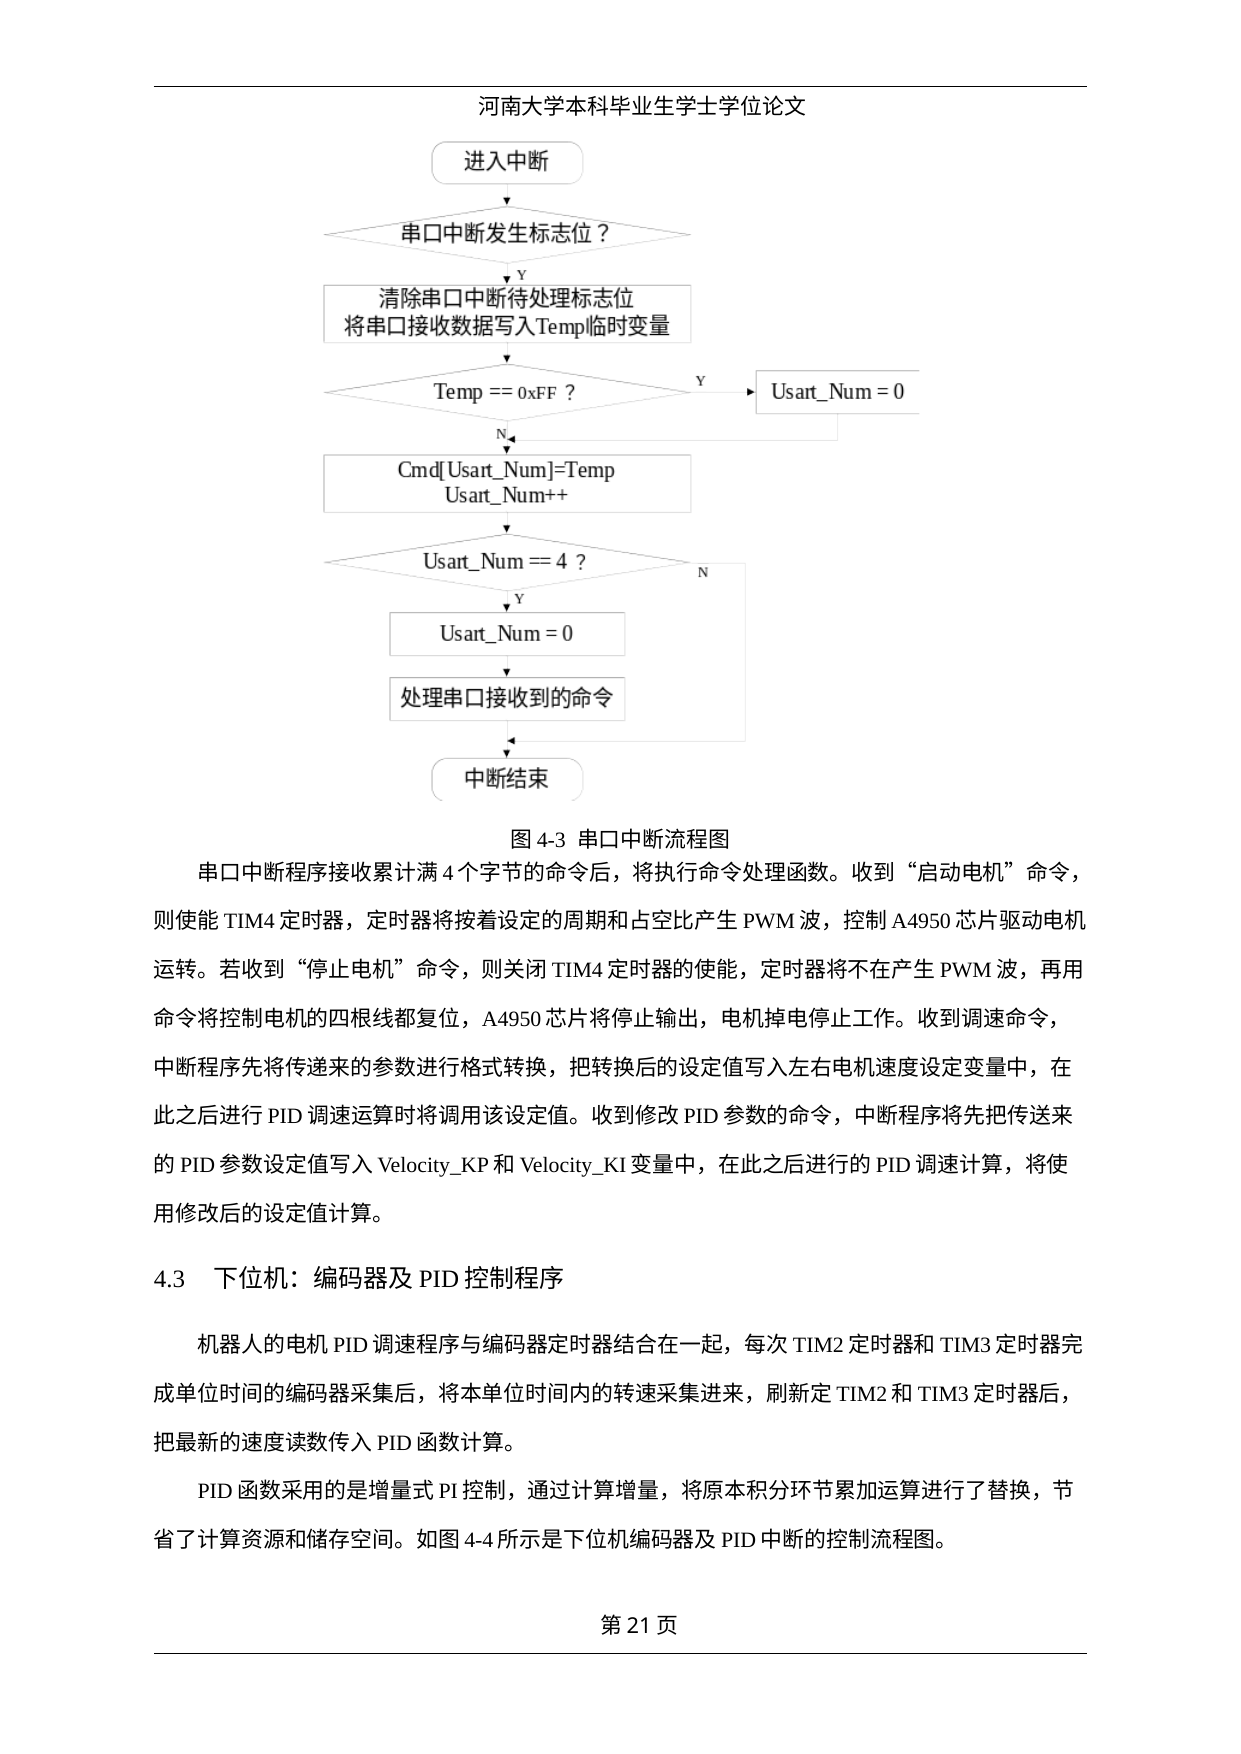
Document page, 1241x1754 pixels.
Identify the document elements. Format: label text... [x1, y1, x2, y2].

text 串口中断程序接收累计满4个字节的命令后，将执行命令处理函数。收到“启动电机”命令，则使能TIM4定时器，定时器将按着设定的周期和占空比产生PWM波，控制A4950芯片驱动电机运转。若收到“停止电机”命令，则关闭TIM4定时器的使能，定时器将不在产生PWM波，再用命令将控制电机的四根线都复位，A4950芯片将停止输出，电机掉电停止工作。收到调速命令，中断程序先将传递来的参数进行格式转换，把转换后的设定值写入左右电机速度设定变量中，在此之后进行PID调速运算时将调用该设定值。收到修改PID参数的命令，中断程序将先把传送来的PID参数设定值写入Velocity_KP和Velocity_KI变量中，在此之后进行的PID调速计算，将使用修改后的设定值计算。 [153, 854, 1087, 1228]
text 图4-3 串口中断流程图 [153, 822, 1087, 854]
text 机器人的电机PID调速程序与编码器定时器结合在一起，每次TIM2定时器和TIM3定时器完成单位时间的编码器采集后，将本单位时间内的转速采集进来，刷新定TIM2和TIM3定时器后，把最新的速度读数传入PID函数计算。 [153, 1327, 1087, 1457]
subtitle 下位机：编码器及PID控制程序 [153, 1244, 1087, 1309]
text PID函数采用的是增量式PI控制，通过计算增量，将原本积分环节累加运算进行了替换，节省了计算资源和储存空间。如图4-4所示是下位机编码器及PID中断的控制流程图。 [153, 1473, 1087, 1554]
